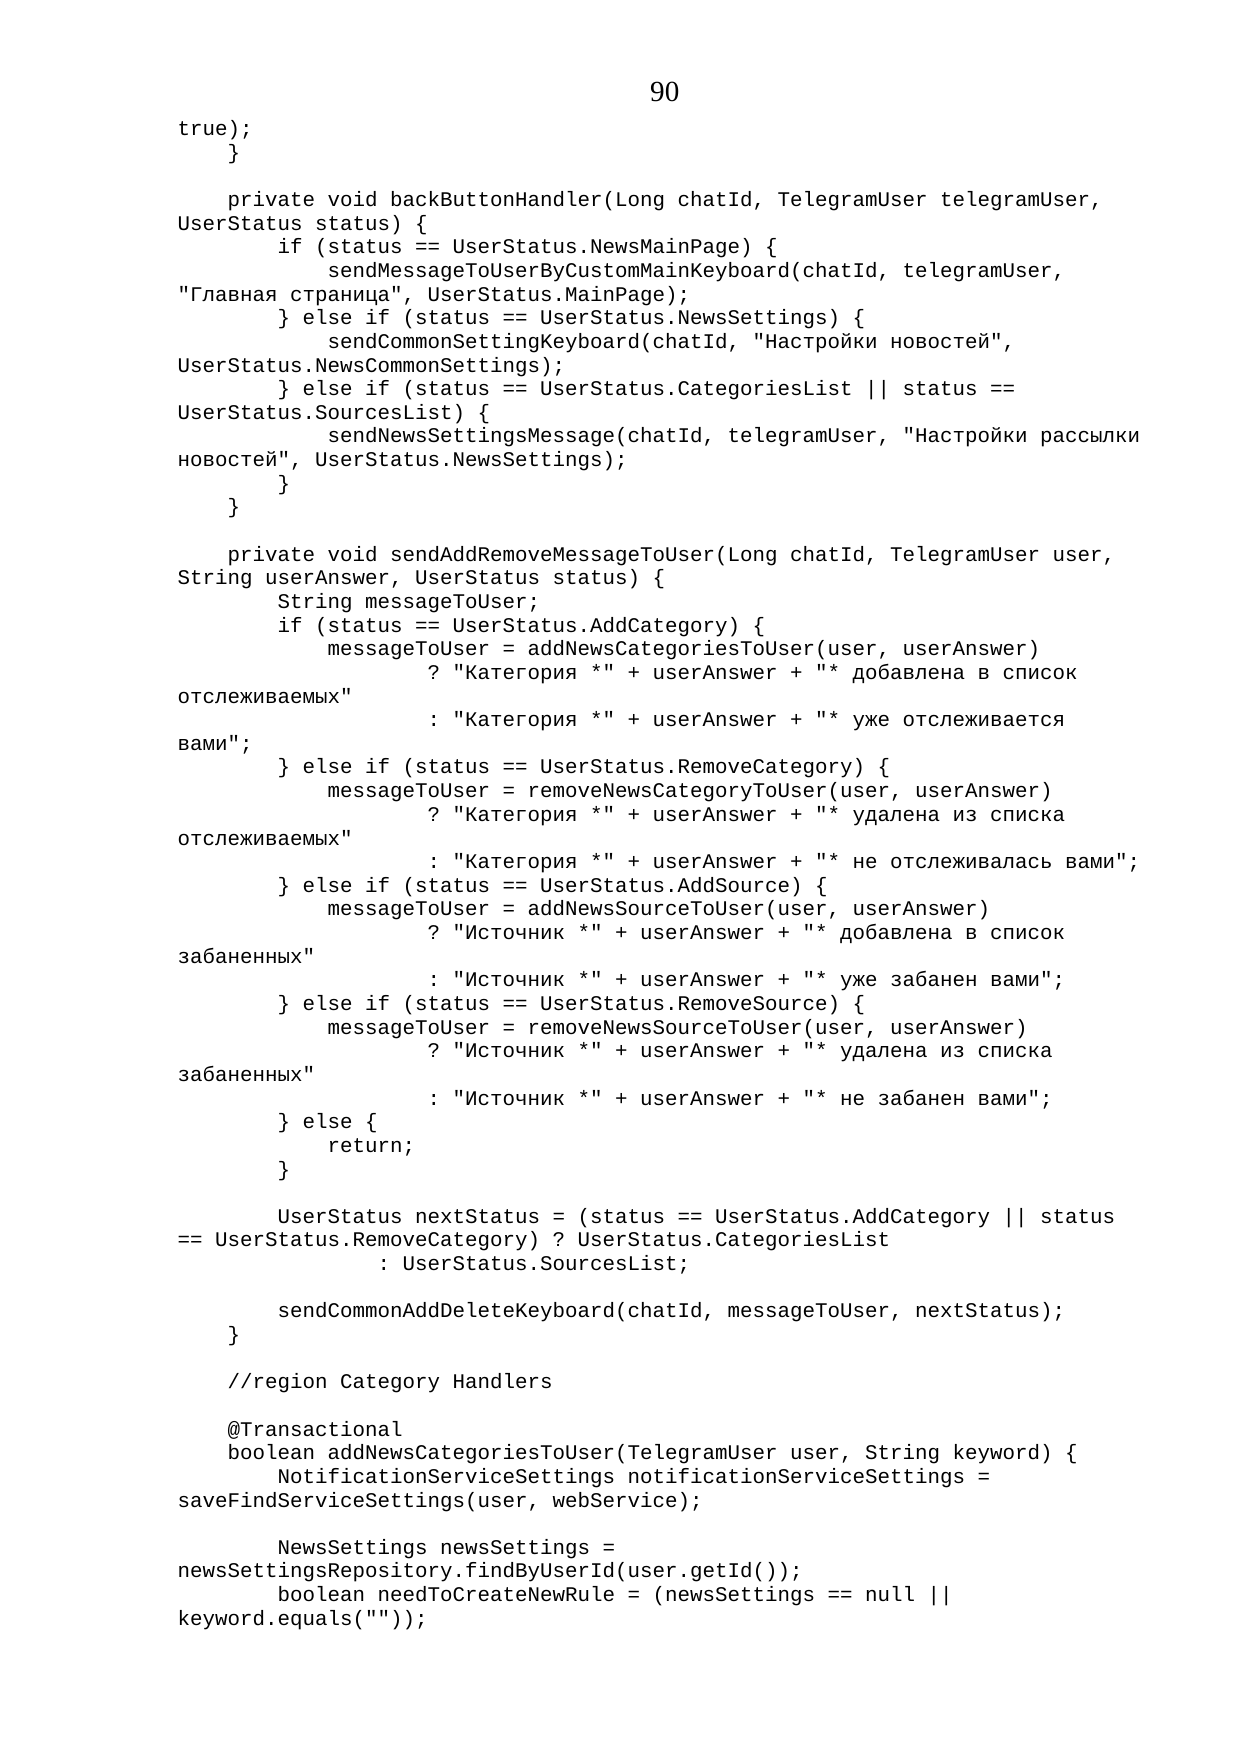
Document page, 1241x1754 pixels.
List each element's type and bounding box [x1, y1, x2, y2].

text [177, 118, 1152, 1631]
